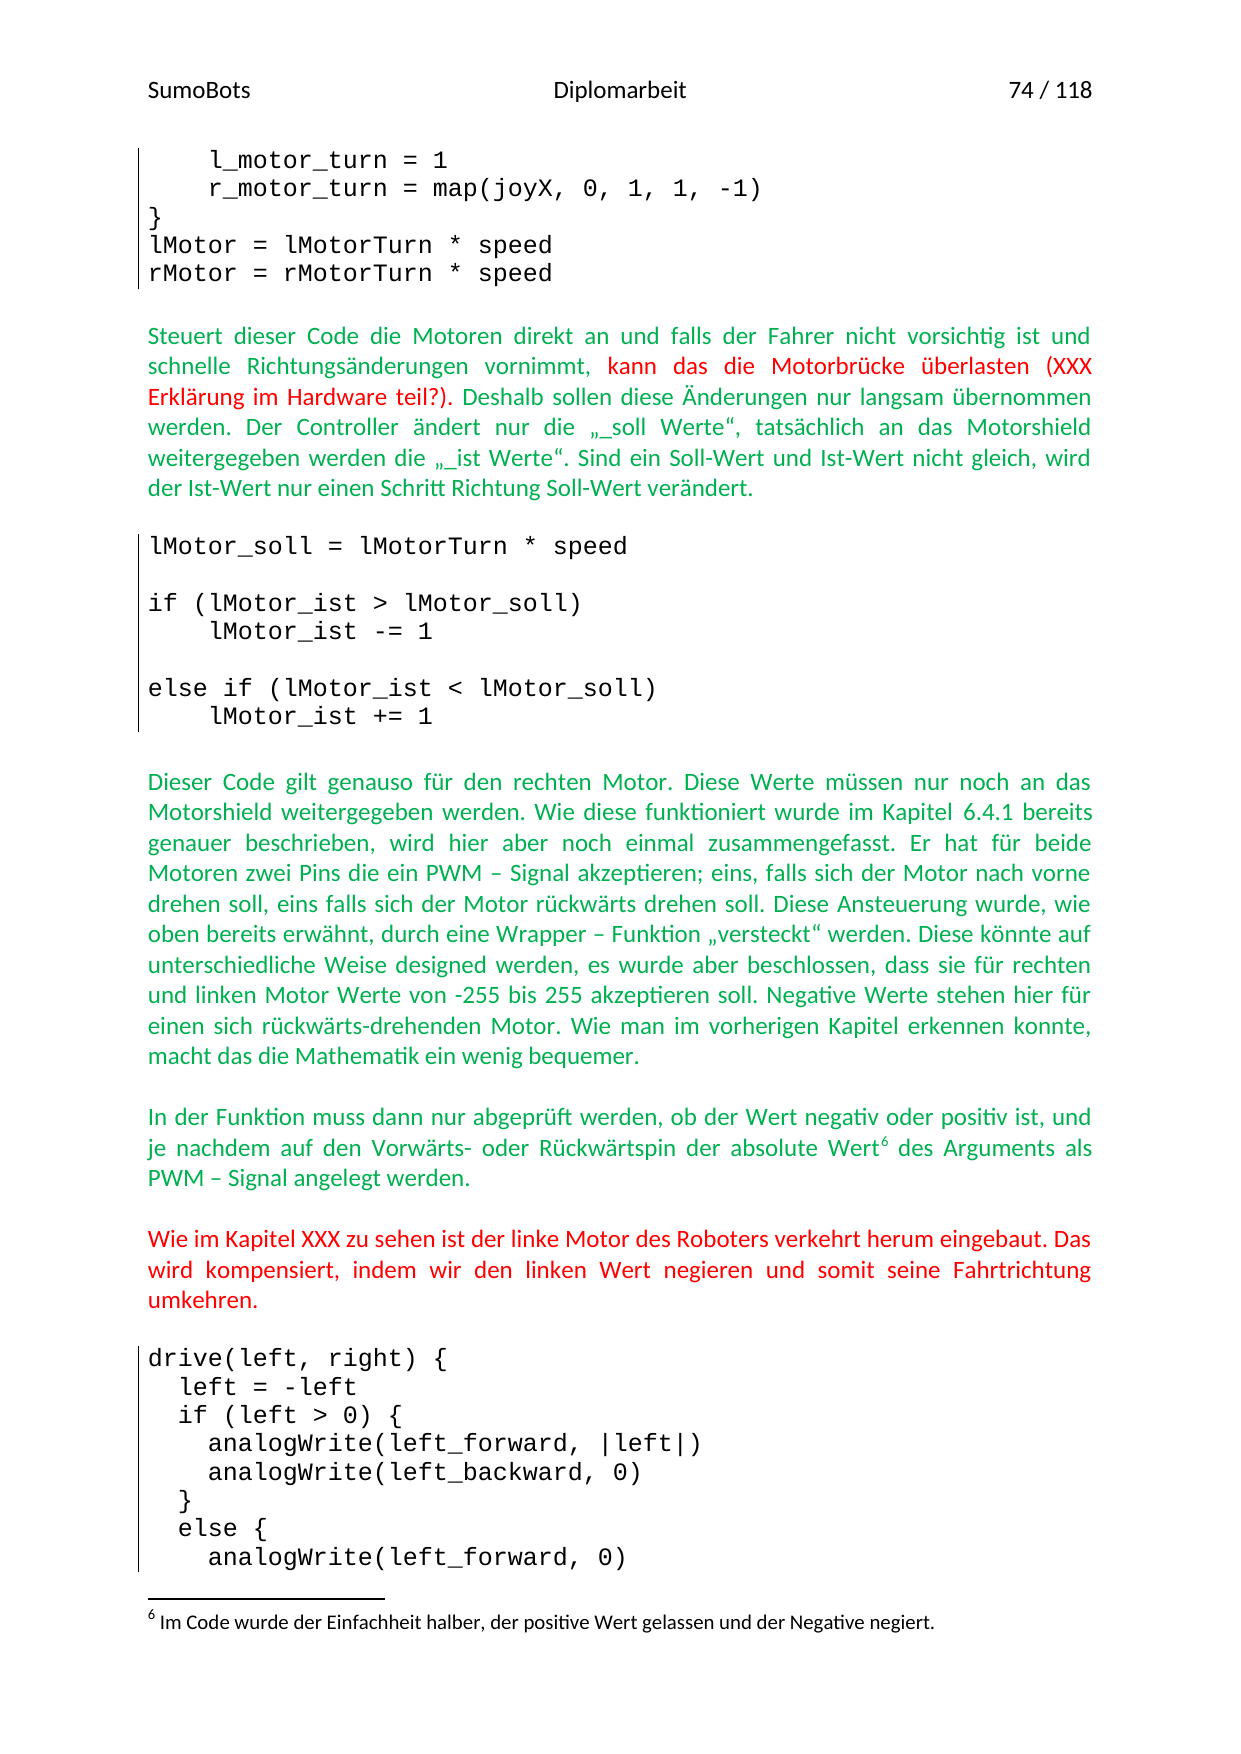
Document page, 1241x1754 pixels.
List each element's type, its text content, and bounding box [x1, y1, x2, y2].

text } [148, 204, 1093, 233]
text In der Funktion muss dann nur abgeprüft werden, ob der Wert negativ oder positiv ist, und je nachdem auf den Vorwärts- oder Rückwärtspin der absolute Wert des Arguments als PWM – Signal angelegt werden. [148, 1102, 1093, 1193]
text if (left > 0) { [148, 1402, 1093, 1431]
text drive(left, right) { [148, 1346, 1093, 1374]
text lMotor_ist += 1 [148, 703, 1093, 732]
text else if (lMotor_ist < lMotor_soll) [148, 675, 1093, 703]
text analogWrite(left_forward, |left|) [148, 1431, 1093, 1459]
text lMotor_soll = lMotorTurn * speed [148, 533, 1093, 562]
text rMotor = rMotorTurn * speed [148, 261, 1093, 289]
text Steuert dieser Code die Motoren direkt an und falls der Fahrer nicht vorsichtig ist und schnelle Richtungsänderungen vornimmt, kann das die Motorbrücke überlasten (XXX Erklärung im Hardware teil?). Deshalb sollen diese Änderungen nur langsam übernommen werden. Der Controller ändert nur die „_soll Werte“, tatsächlich an das Motorshield weitergegeben werden die „_ist Werte“. Sind ein Soll-Wert und Ist-Wert nicht gleich, wird der Ist-Wert nur einen Schritt Richtung Soll-Wert verändert. [148, 320, 1093, 503]
text if (lMotor_ist > lMotor_soll) [148, 590, 1093, 618]
text else { [148, 1516, 1093, 1544]
text lMotor_ist -= 1 [148, 618, 1093, 647]
text l_motor_turn = 1 [148, 148, 1093, 176]
text r_motor_turn = map(joyX, 0, 1, 1, -1) [148, 176, 1093, 204]
text } [148, 1487, 1093, 1516]
text Wie im Kapitel XXX zu sehen ist der linke Motor des Roboters verkehrt herum eingebaut. Das wird kompensiert, indem wir den linken Wert negieren und somit seine Fahrtrichtung umkehren. [148, 1224, 1093, 1315]
text analogWrite(left_backward, 0) [148, 1459, 1093, 1487]
text analogWrite(left_forward, 0) [148, 1544, 1093, 1572]
text Dieser Code gilt genauso für den rechten Motor. Diese Werte müssen nur noch an das Motorshield weitergegeben werden. Wie diese funktioniert wurde im Kapitel 6.4.1 bereits genauer beschrieben, wird hier aber noch einmal zusammengefasst. Er hat für beide Motoren zwei Pins die ein PWM – Signal akzeptieren; eins, falls sich der Motor nach vorne drehen soll, eins falls sich der Motor rückwärts drehen soll. Diese Ansteuerung wurde, wie oben bereits erwähnt, durch eine Wrapper – Funktion „versteckt“ werden. Diese könnte auf unterschiedliche Weise designed werden, es wurde aber beschlossen, dass sie für rechten und linken Motor Werte von -255 bis 255 akzeptieren soll. Negative Werte stehen hier für einen sich rückwärts-drehenden Motor. Wie man im vorherigen Kapitel erkennen konnte, macht das die Mathematik ein wenig bequemer. [148, 766, 1093, 1071]
text lMotor = lMotorTurn * speed [148, 233, 1093, 261]
text left = -left [148, 1374, 1093, 1402]
